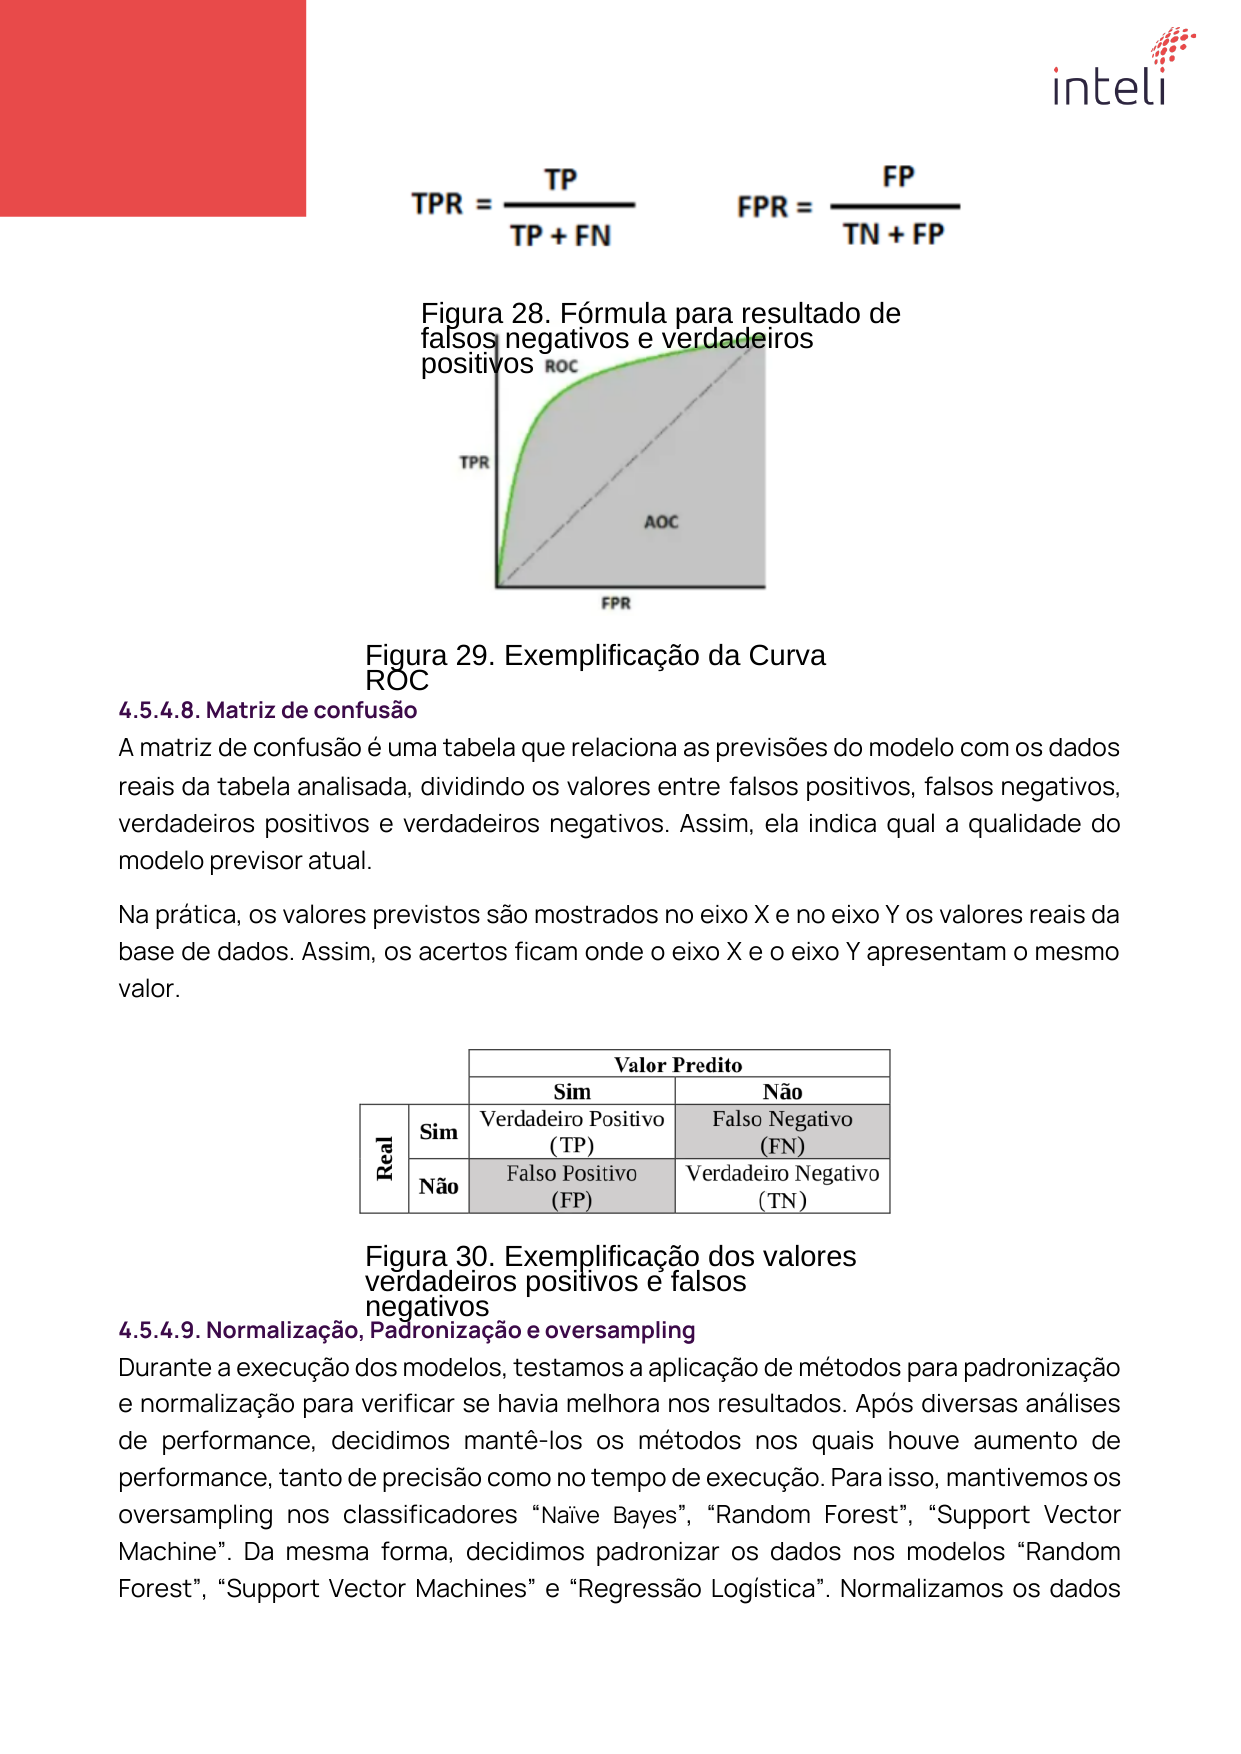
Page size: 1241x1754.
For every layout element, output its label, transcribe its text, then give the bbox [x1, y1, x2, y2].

picture [350, 123, 1011, 287]
picture [1054, 27, 1197, 105]
picture [414, 306, 826, 616]
subtitle 4.5.4.9. Normalização, Padronização e oversampling [118, 1314, 1122, 1345]
picture [338, 1023, 902, 1239]
picture [0, 0, 307, 217]
text A matriz de confusão é uma tabela que relaciona as previsões do modelo com os dados reais da tabela analisada, dividindo os valores entre falsos positivos, falsos negativos, verdadeiros positivos e verdadeiros negativos. Assim, ela indica qual a qualidade do modelo previsor atual. [118, 729, 1122, 877]
picture [531, 306, 539, 311]
subtitle 4.5.4.8. Matriz de confusão [118, 694, 1122, 725]
picture [816, 315, 823, 321]
text Na prática, os valores previstos são mostrados no eixo X e no eixo Y os valores reais da base de dados. Assim, os acertos ficam onde o eixo X e o eixo Y apresentam o mesmo valor. [118, 897, 1122, 1004]
picture [531, 313, 539, 321]
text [118, 1349, 1122, 1605]
